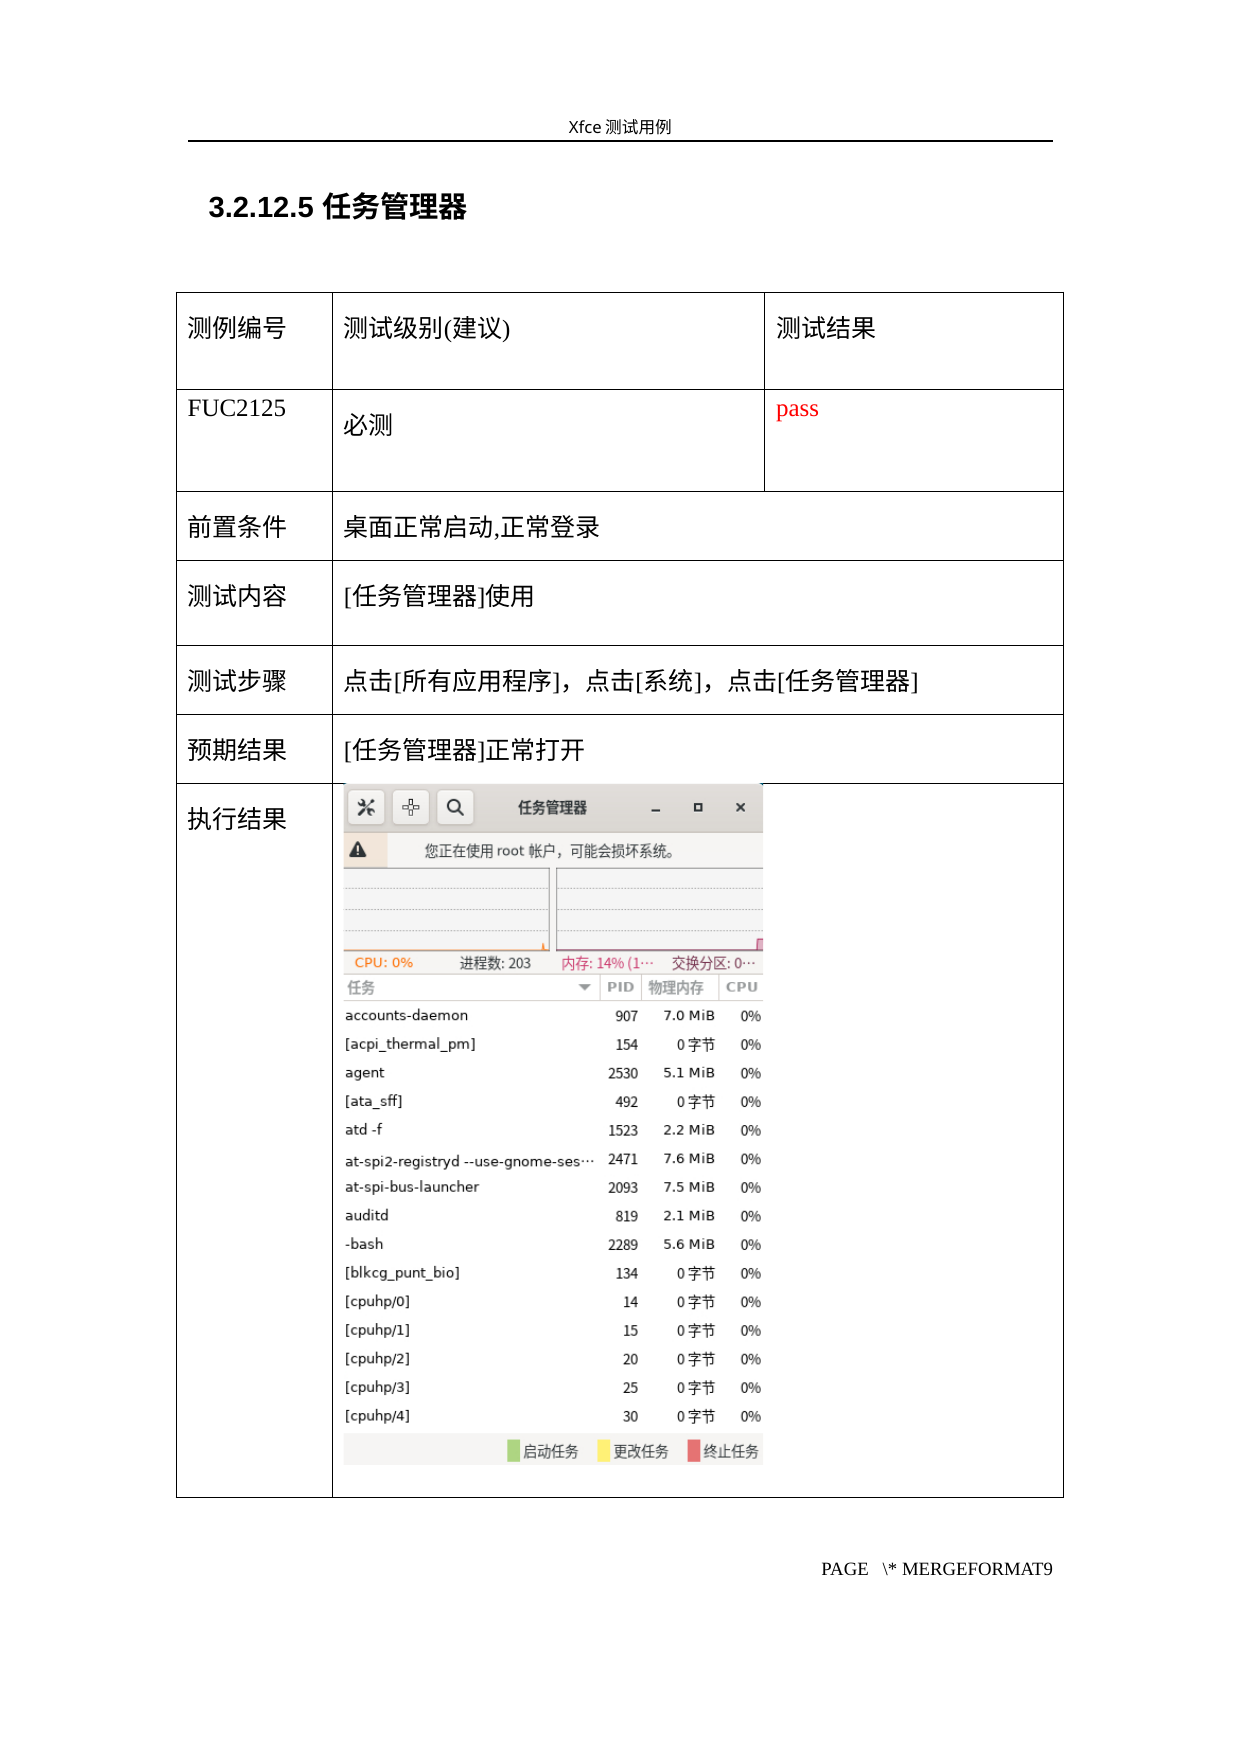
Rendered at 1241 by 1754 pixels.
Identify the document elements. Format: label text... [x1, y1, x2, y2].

table_header 测试结果 [765, 293, 1063, 389]
table_cell 测试步骤 [177, 646, 332, 714]
table_cell 前置条件 [177, 492, 332, 560]
table_cell 点击[所有应用程序]，点击[系统]，点击[任务管理器] [333, 646, 1063, 714]
table_cell 桌面正常启动,正常登录 [333, 492, 1063, 560]
table_cell 测试内容 [177, 561, 332, 645]
table_cell 执行结果 [177, 784, 332, 1497]
table_cell 必测 [333, 390, 764, 491]
table_cell [任务管理器]使用 [333, 561, 1063, 645]
table_cell 预期结果 [177, 715, 332, 783]
table_header 测例编号 [177, 293, 332, 389]
picture [343, 783, 764, 1465]
table_cell pass [765, 390, 1063, 491]
table_cell FUC2125 [177, 390, 332, 491]
table_header 测试级别(建议) [333, 293, 764, 389]
table_cell [333, 784, 1063, 1497]
table_cell [任务管理器]正常打开 [333, 715, 1063, 783]
subtitle 3.2.12.5 任务管理器 [187, 170, 1053, 238]
